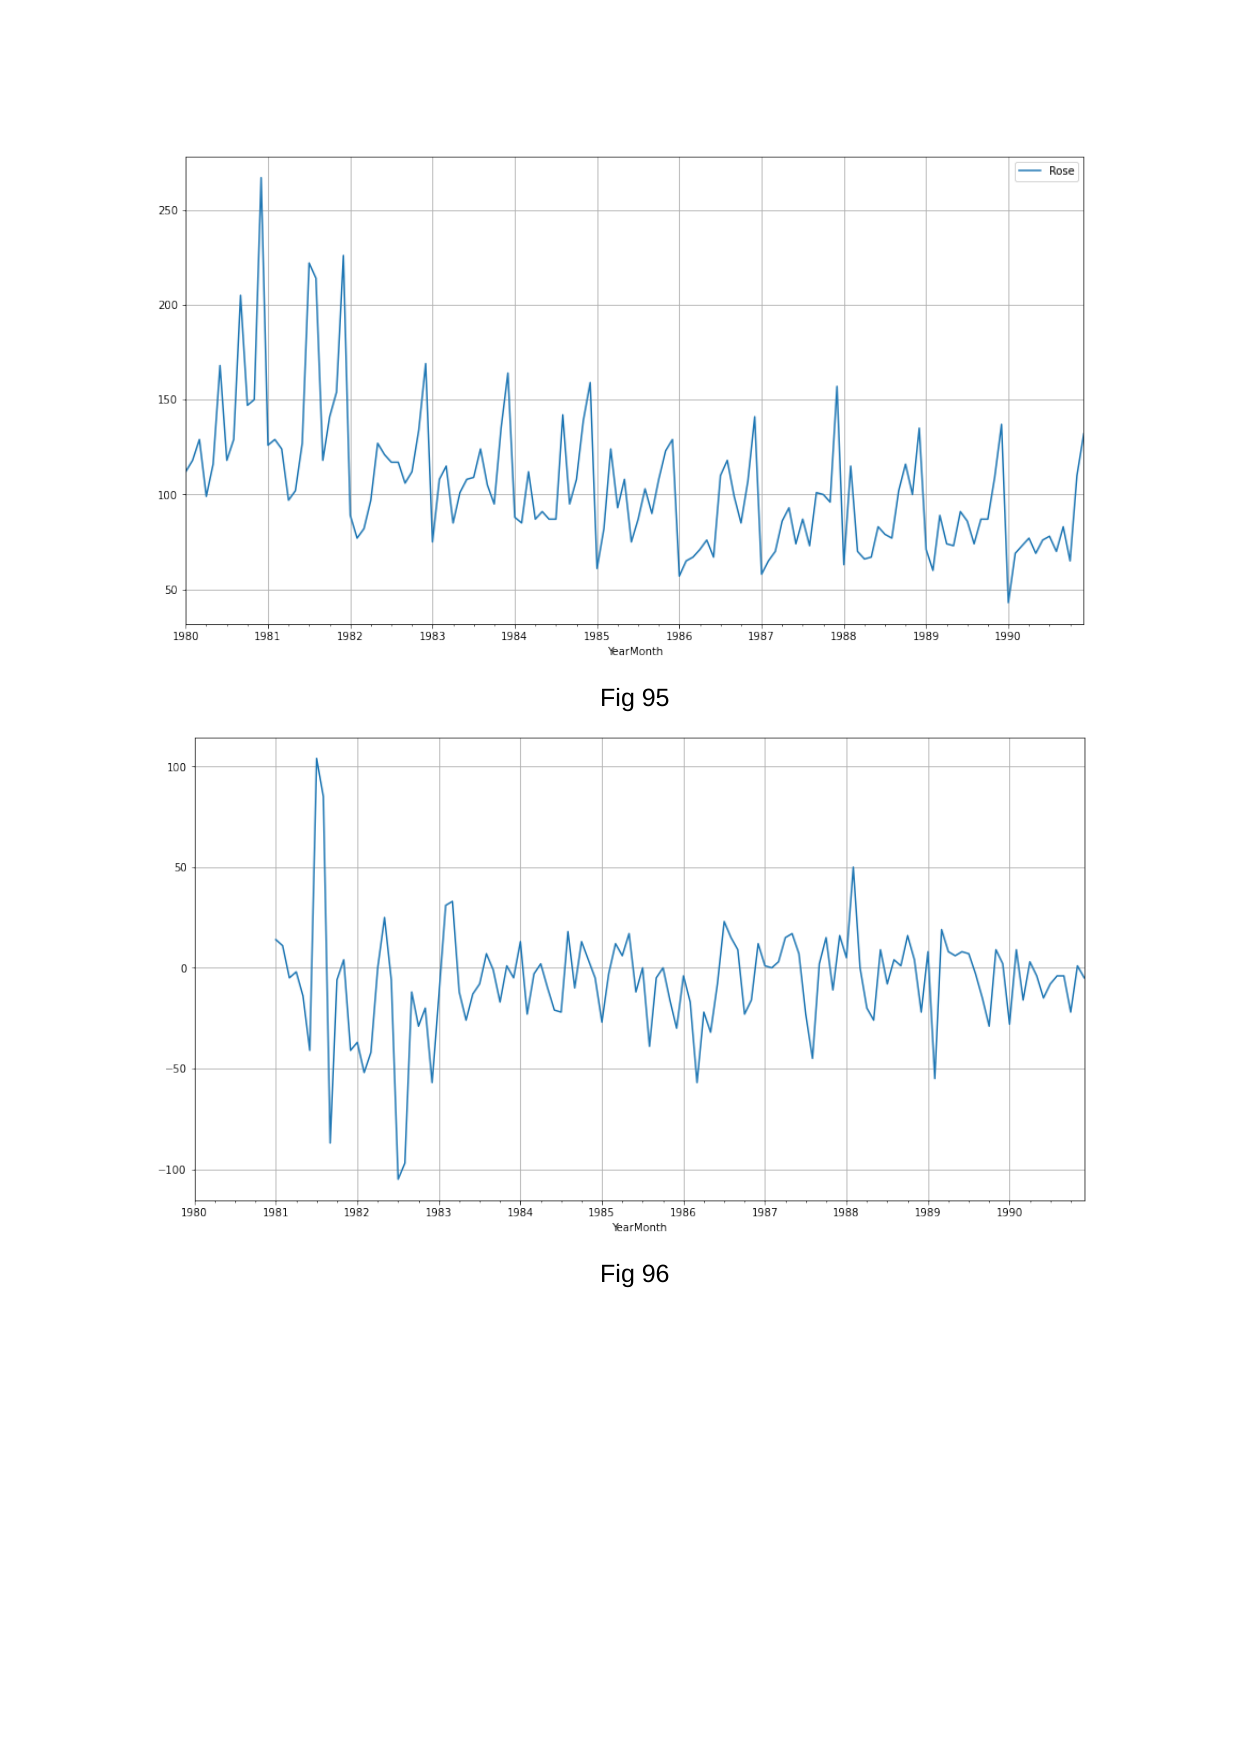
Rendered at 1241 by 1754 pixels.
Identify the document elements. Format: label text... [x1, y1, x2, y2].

text Fig 96 [525, 1259, 1090, 1288]
picture [150, 150, 1091, 665]
text Fig 95 [525, 683, 1090, 712]
picture [150, 730, 1091, 1241]
